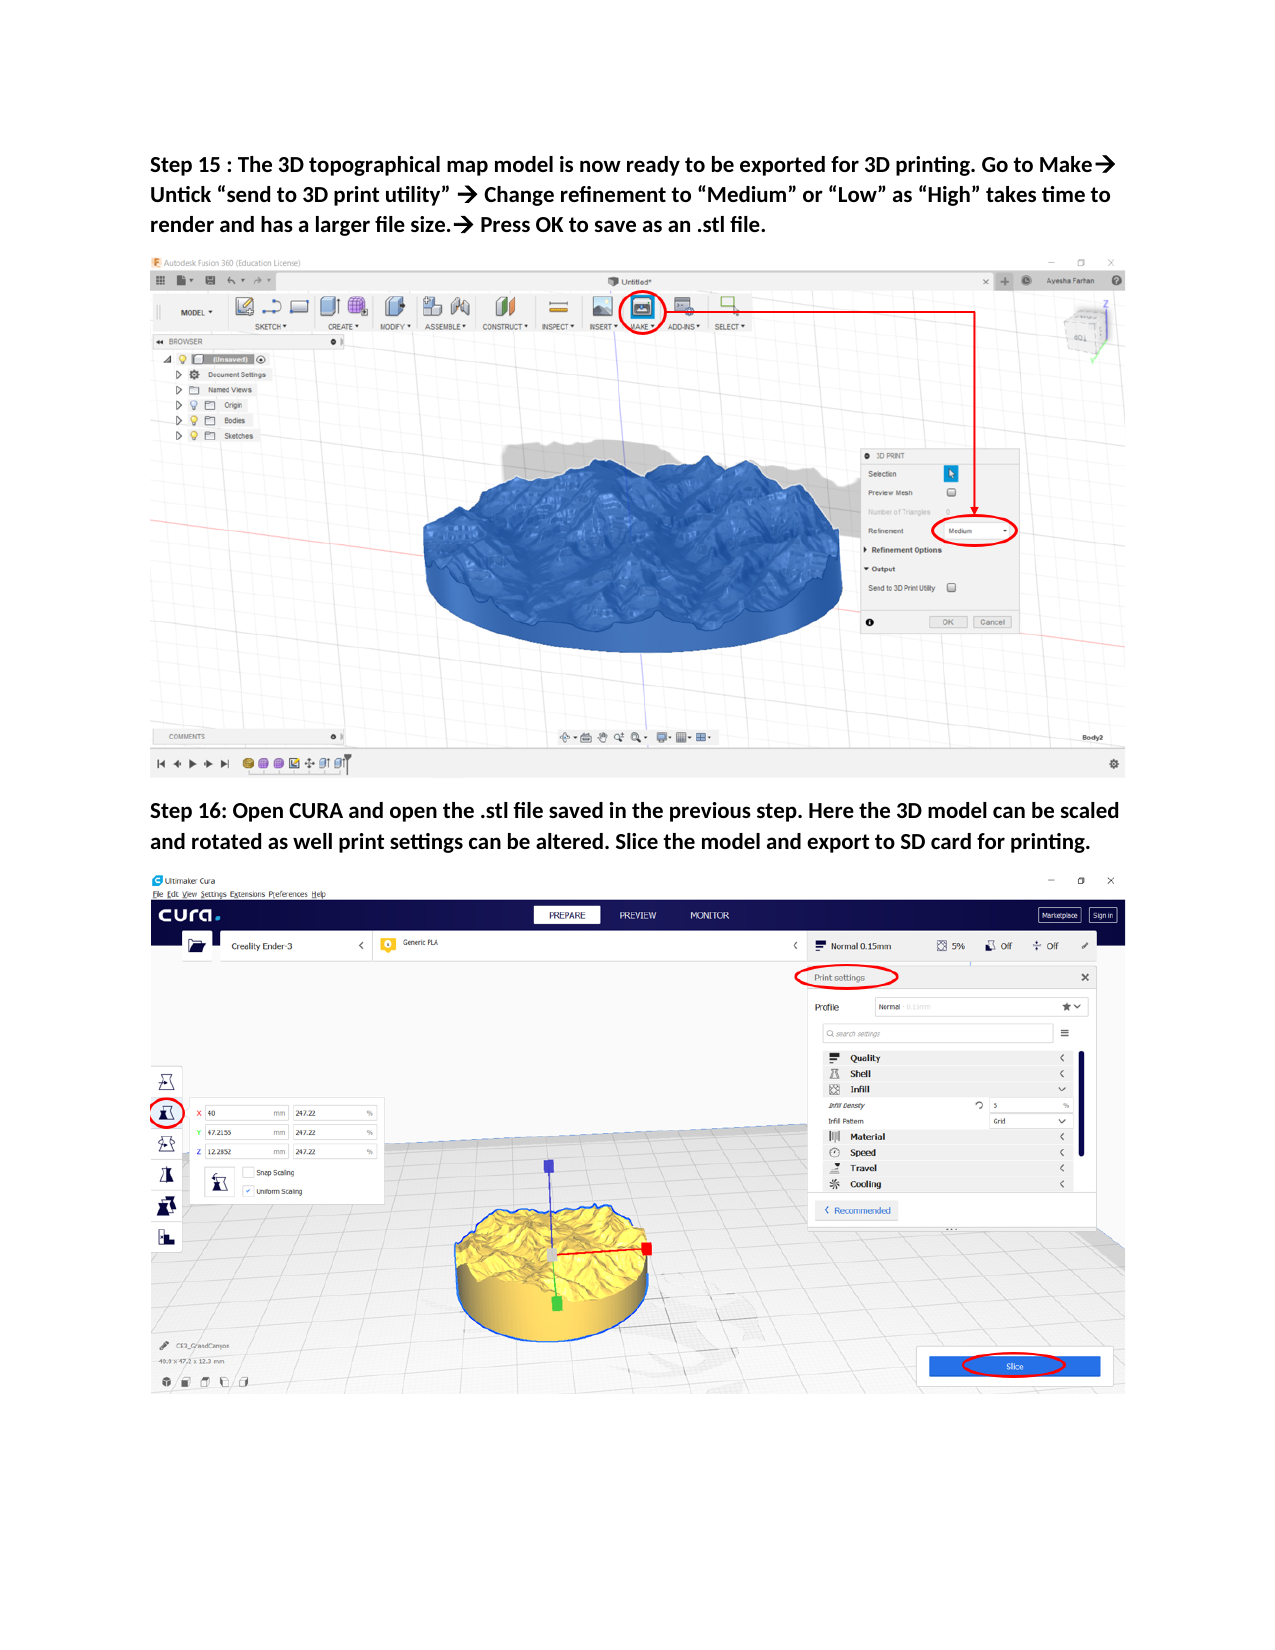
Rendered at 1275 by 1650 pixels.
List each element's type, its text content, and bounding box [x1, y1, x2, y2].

text Step 15 : The 3D topographical map model is now ready to be exported for 3D printing. Go to Make Untick “send to 3D print utility” Change refinement to “Medium” or “Low” as “High” takes time to render and has a larger file size. Press OK to save as an .stl file. [150, 150, 1125, 238]
picture [150, 257, 1125, 778]
text Step 16: Open CURA and open the .stl file saved in the previous step. Here the 3D model can be scaled and rotated as well print settings can be altered. Slice the model and export to SD card for printing. [150, 797, 1125, 855]
picture [150, 873, 1125, 1394]
